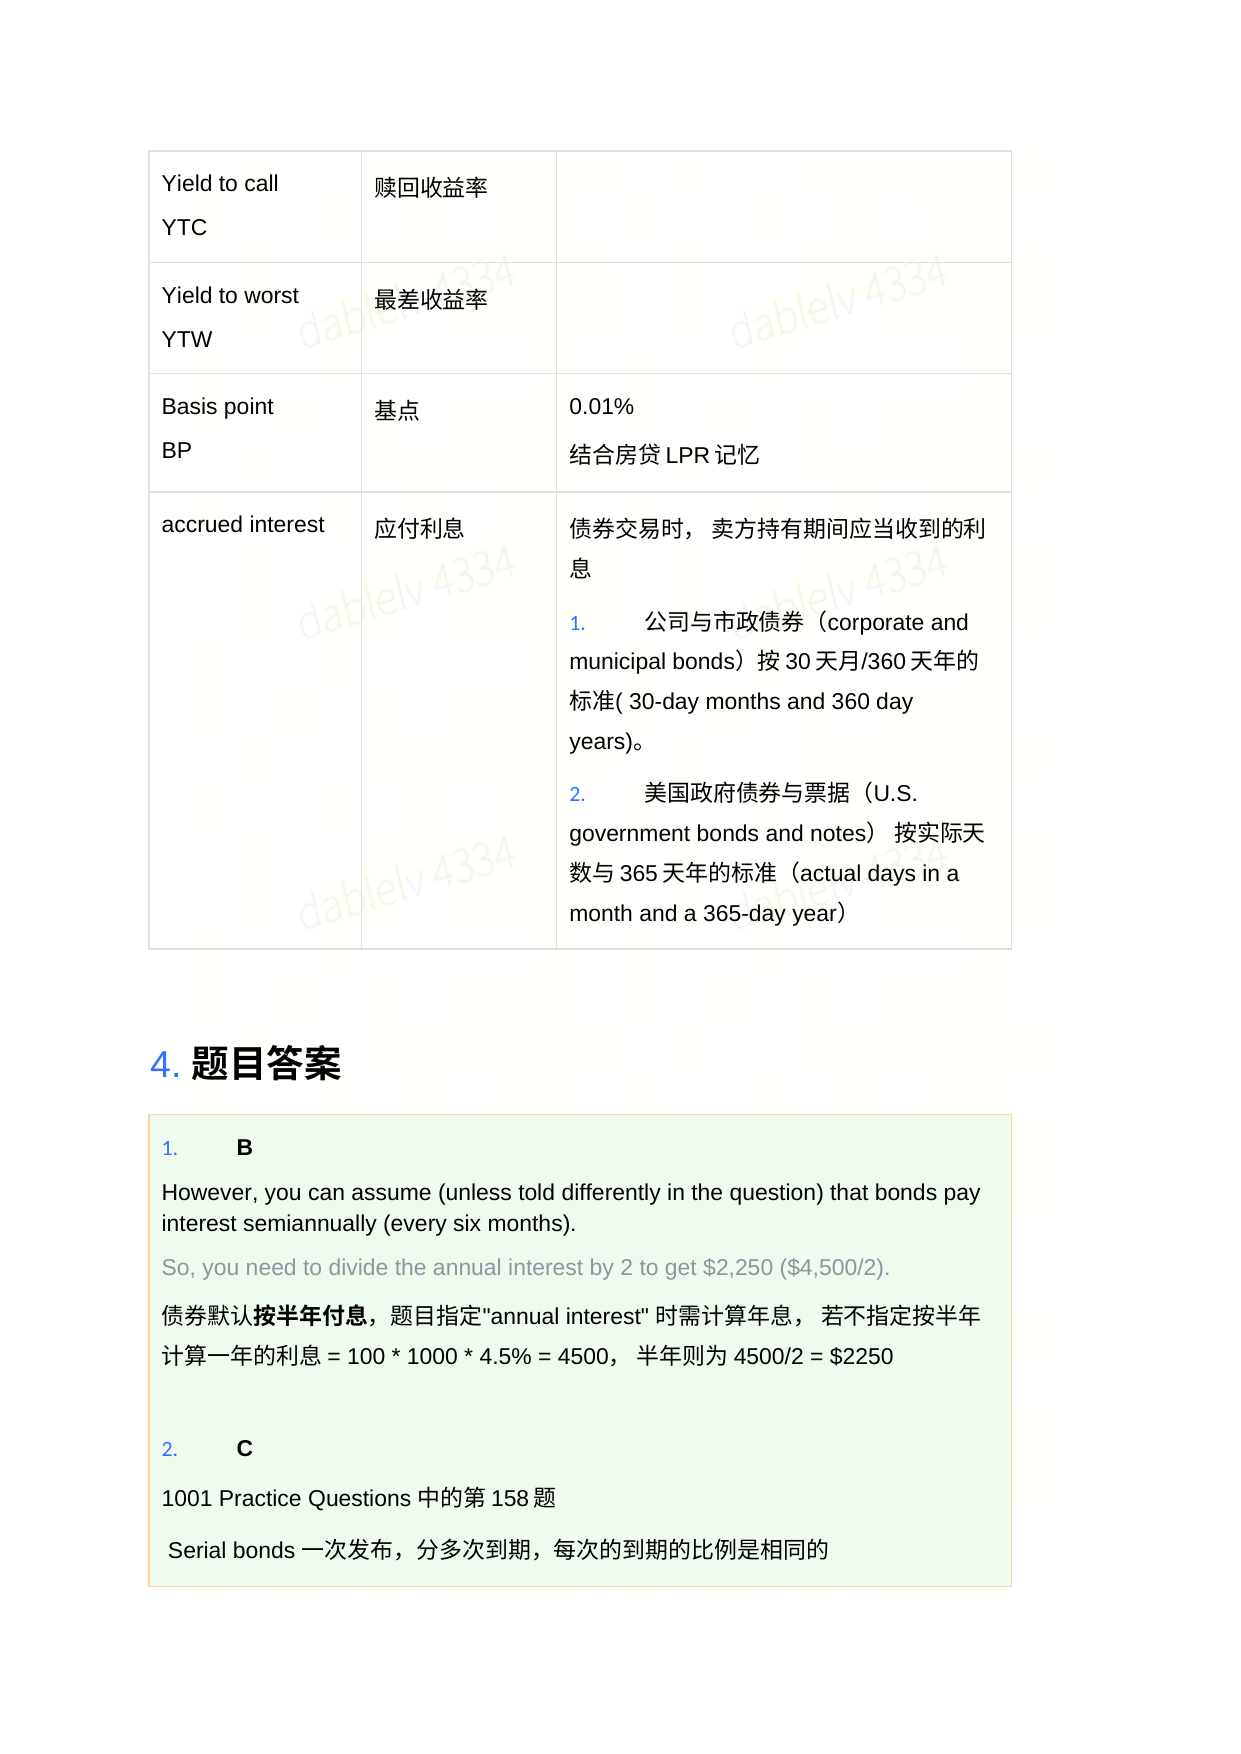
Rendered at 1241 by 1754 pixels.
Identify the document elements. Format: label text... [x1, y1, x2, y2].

table_cell 最差收益率 [362, 263, 556, 373]
text 4. 题目答案 [150, 1034, 1090, 1088]
table_cell [557, 263, 1011, 373]
table_cell Basis point BP [150, 374, 361, 491]
table_cell 债券交易时， 卖方持有期间应当收到的利息 公司与市政债券（corporate and municipal bonds）按30天月/360天年的标准( 30-day months and 360 day years)。 美国政府债券与票据（U.S. government bonds and notes） 按实际天数与365天年的标准（actual days in a month and a 365-day year） [557, 493, 1011, 948]
table_cell Yield to worst YTW [150, 263, 361, 373]
table_cell Yield to call YTC [150, 152, 361, 261]
table_cell 基点 [362, 374, 556, 491]
table_cell accrued interest [150, 493, 361, 948]
picture [188, 150, 1052, 1034]
picture [188, 1088, 1052, 1604]
table_cell 赎回收益率 [362, 152, 556, 261]
table_cell 0.01% 结合房贷LPR记忆 [557, 374, 1011, 491]
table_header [150, 1115, 1011, 1586]
table_cell 应付利息 [362, 493, 556, 948]
table_cell [557, 152, 1011, 261]
